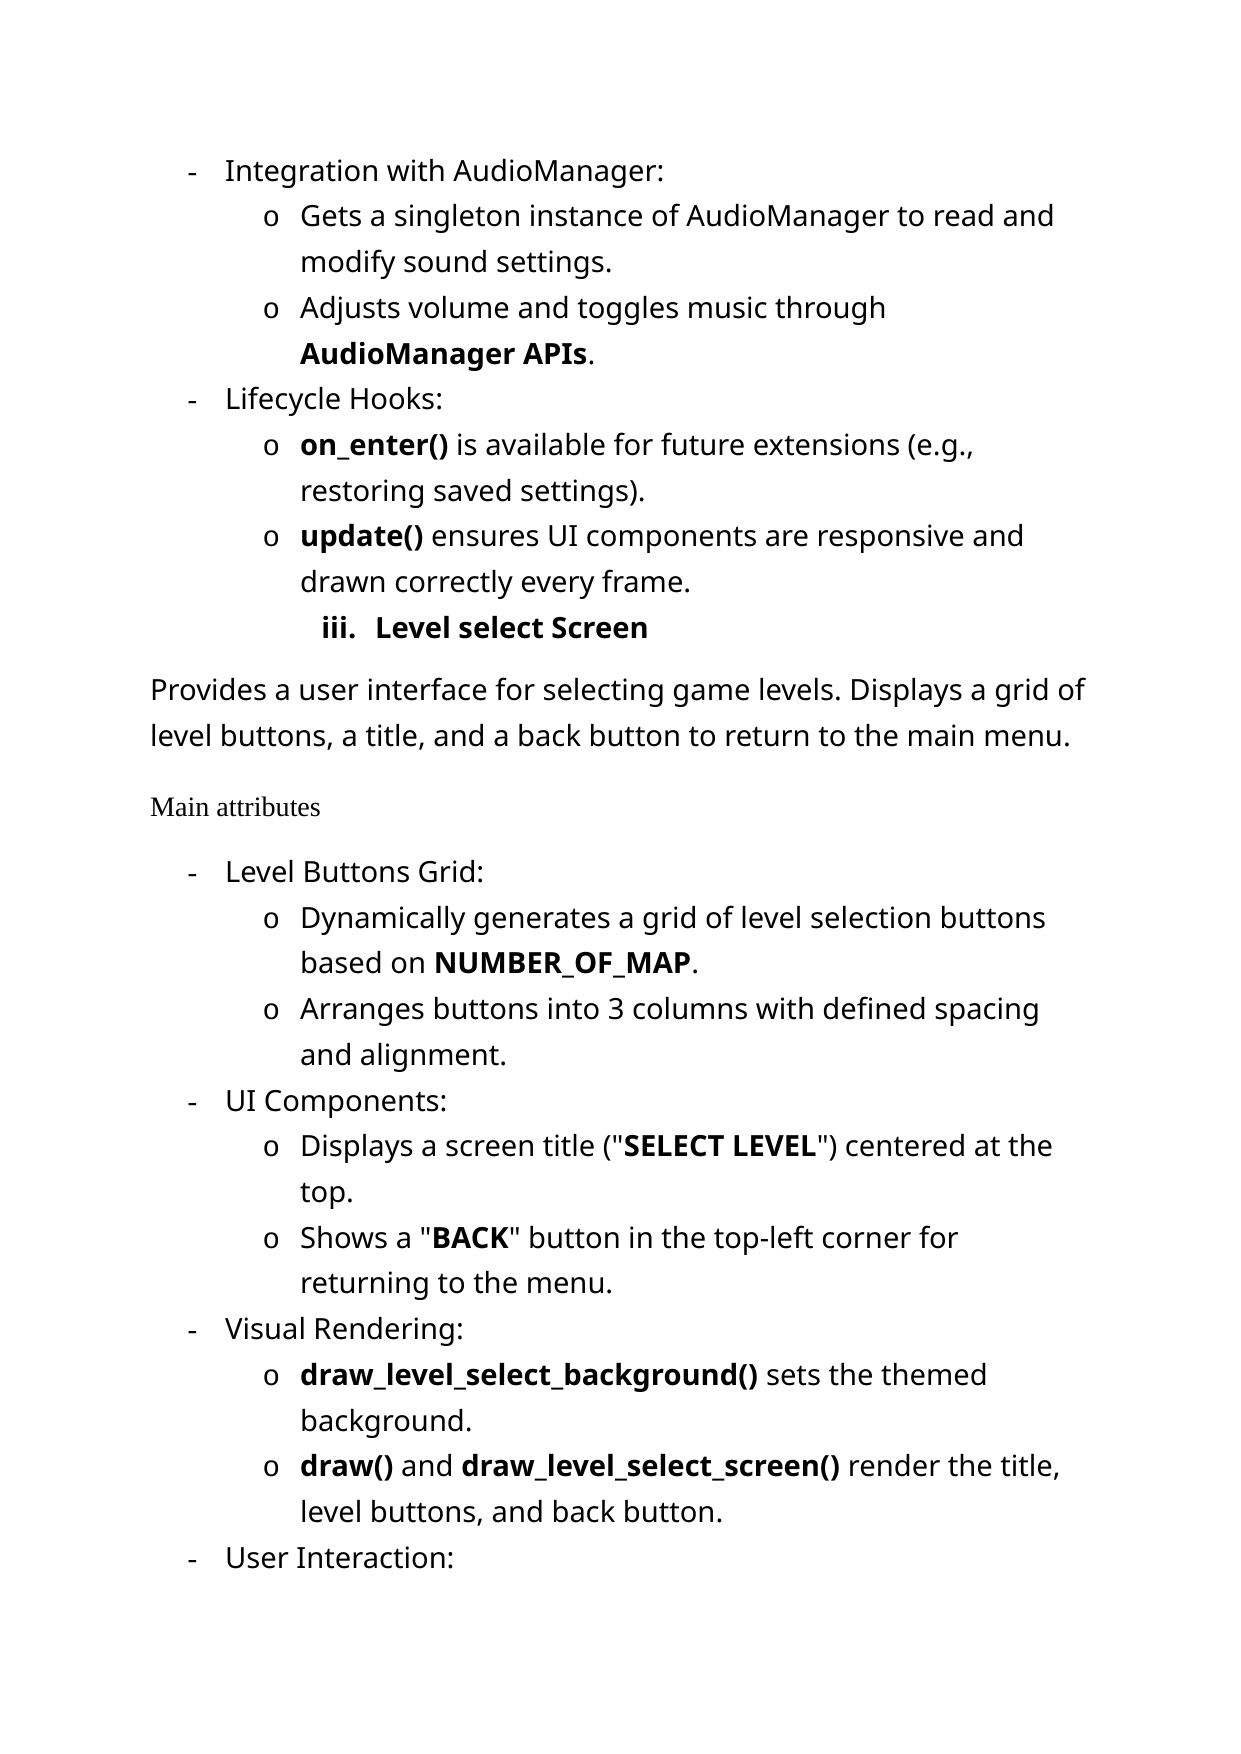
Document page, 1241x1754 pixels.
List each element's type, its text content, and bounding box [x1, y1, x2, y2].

list Level select Screen [356, 607, 1090, 647]
list Gets a singleton instance of AudioManager to read and modify sound settings. [262, 196, 1090, 281]
list draw_level_select_background() sets the themed background. [262, 1354, 1090, 1439]
list Adjusts volume and toggles music through AudioManager APIs. [262, 287, 1090, 373]
list Shows a "BACK" button in the top-left corner for returning to the menu. [262, 1217, 1090, 1302]
text Provides a user interface for selecting game levels. Displays a grid of level buttons, a title, and a back button to return to the main menu. [150, 669, 1090, 755]
text Main attributes [150, 790, 1090, 822]
list Arranges buttons into 3 columns with defined spacing and alignment. [262, 988, 1090, 1074]
list User Interaction: [187, 1537, 1090, 1577]
list UI Components: [187, 1080, 1090, 1119]
list Integration with AudioManager: [187, 150, 1090, 190]
list Level Buttons Grid: [187, 851, 1090, 891]
list Lifecycle Hooks: [187, 378, 1090, 418]
list Dynamically generates a grid of level selection buttons based on NUMBER_OF_MAP. [262, 897, 1090, 982]
list Displays a screen title ("SELECT LEVEL") centered at the top. [262, 1126, 1090, 1211]
list on_enter() is available for future extensions (e.g., restoring saved settings). [262, 424, 1090, 510]
list draw() and draw_level_select_screen() render the title, level buttons, and back button. [262, 1446, 1090, 1531]
list update() ensures UI components are responsive and drawn correctly every frame. [262, 516, 1090, 601]
list Visual Rendering: [187, 1308, 1090, 1348]
